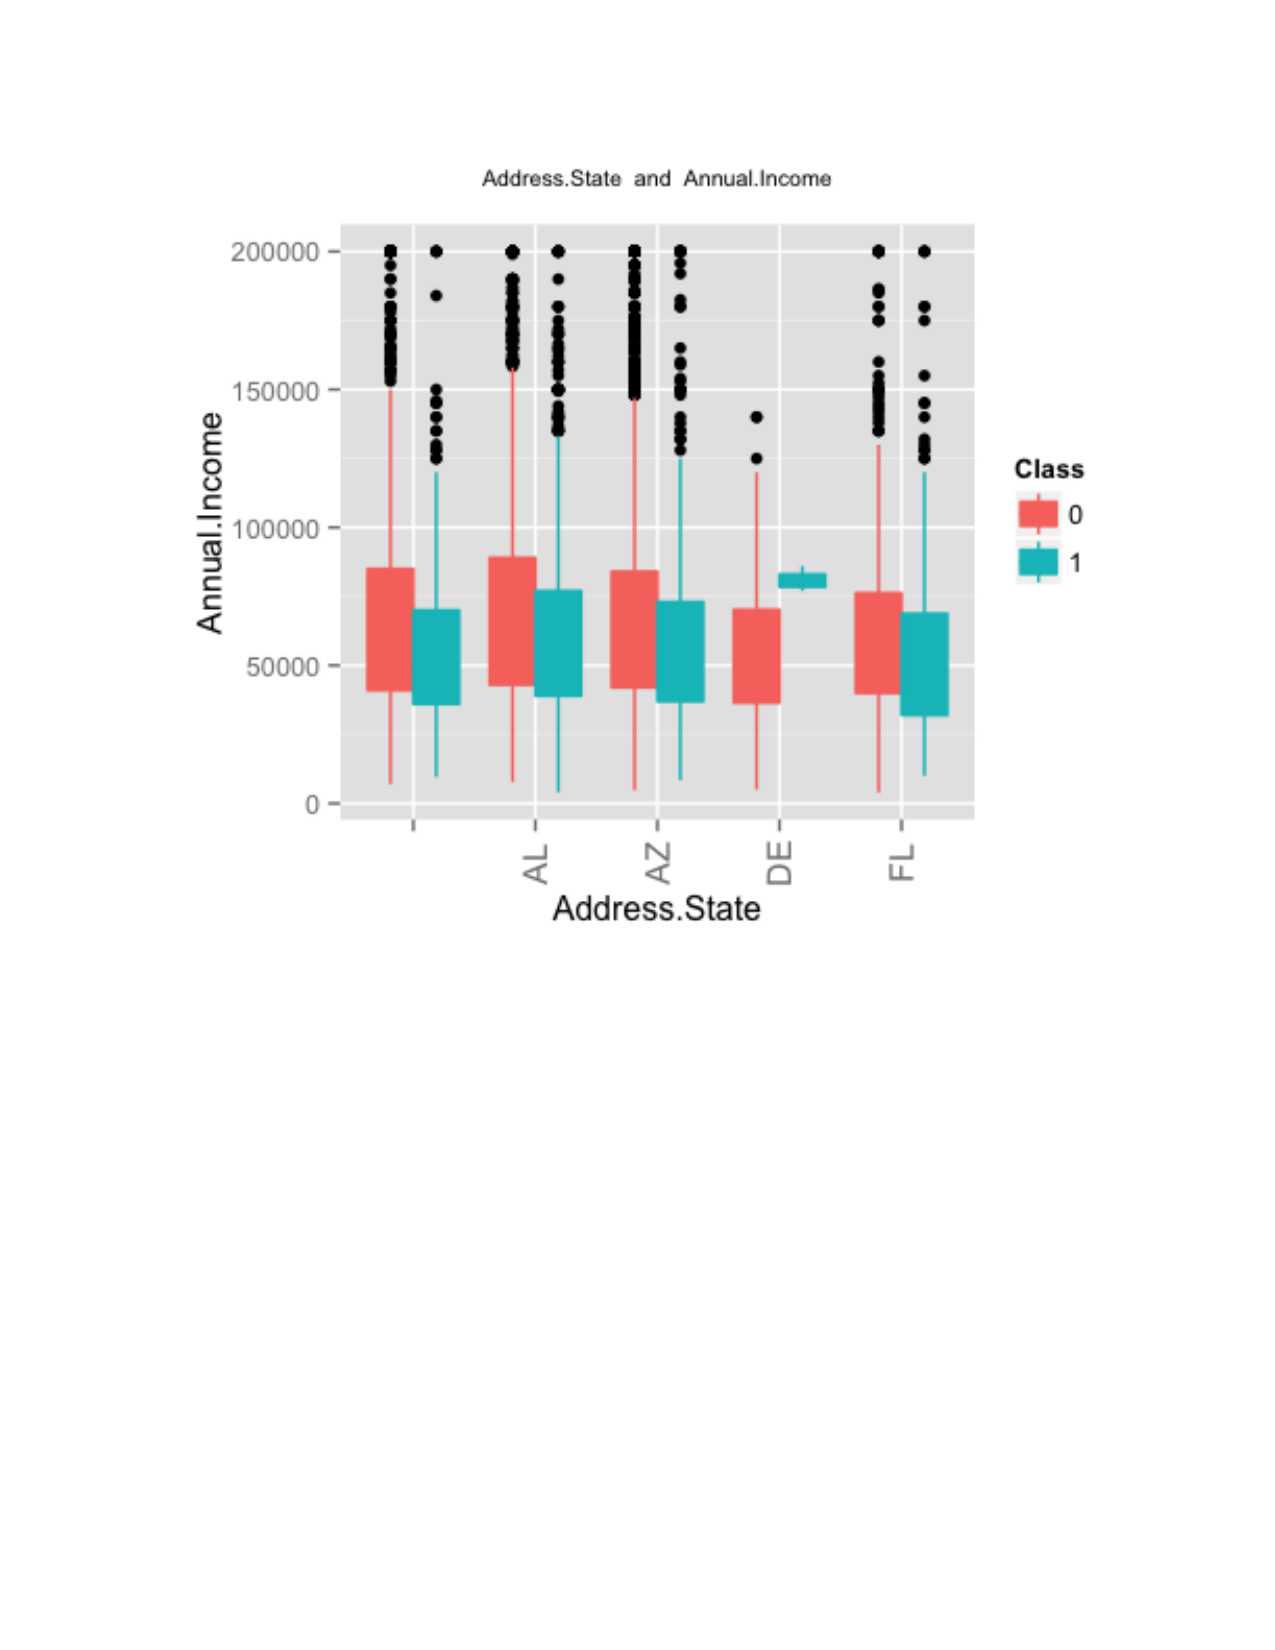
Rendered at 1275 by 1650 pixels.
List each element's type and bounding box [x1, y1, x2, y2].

picture [168, 150, 1169, 950]
